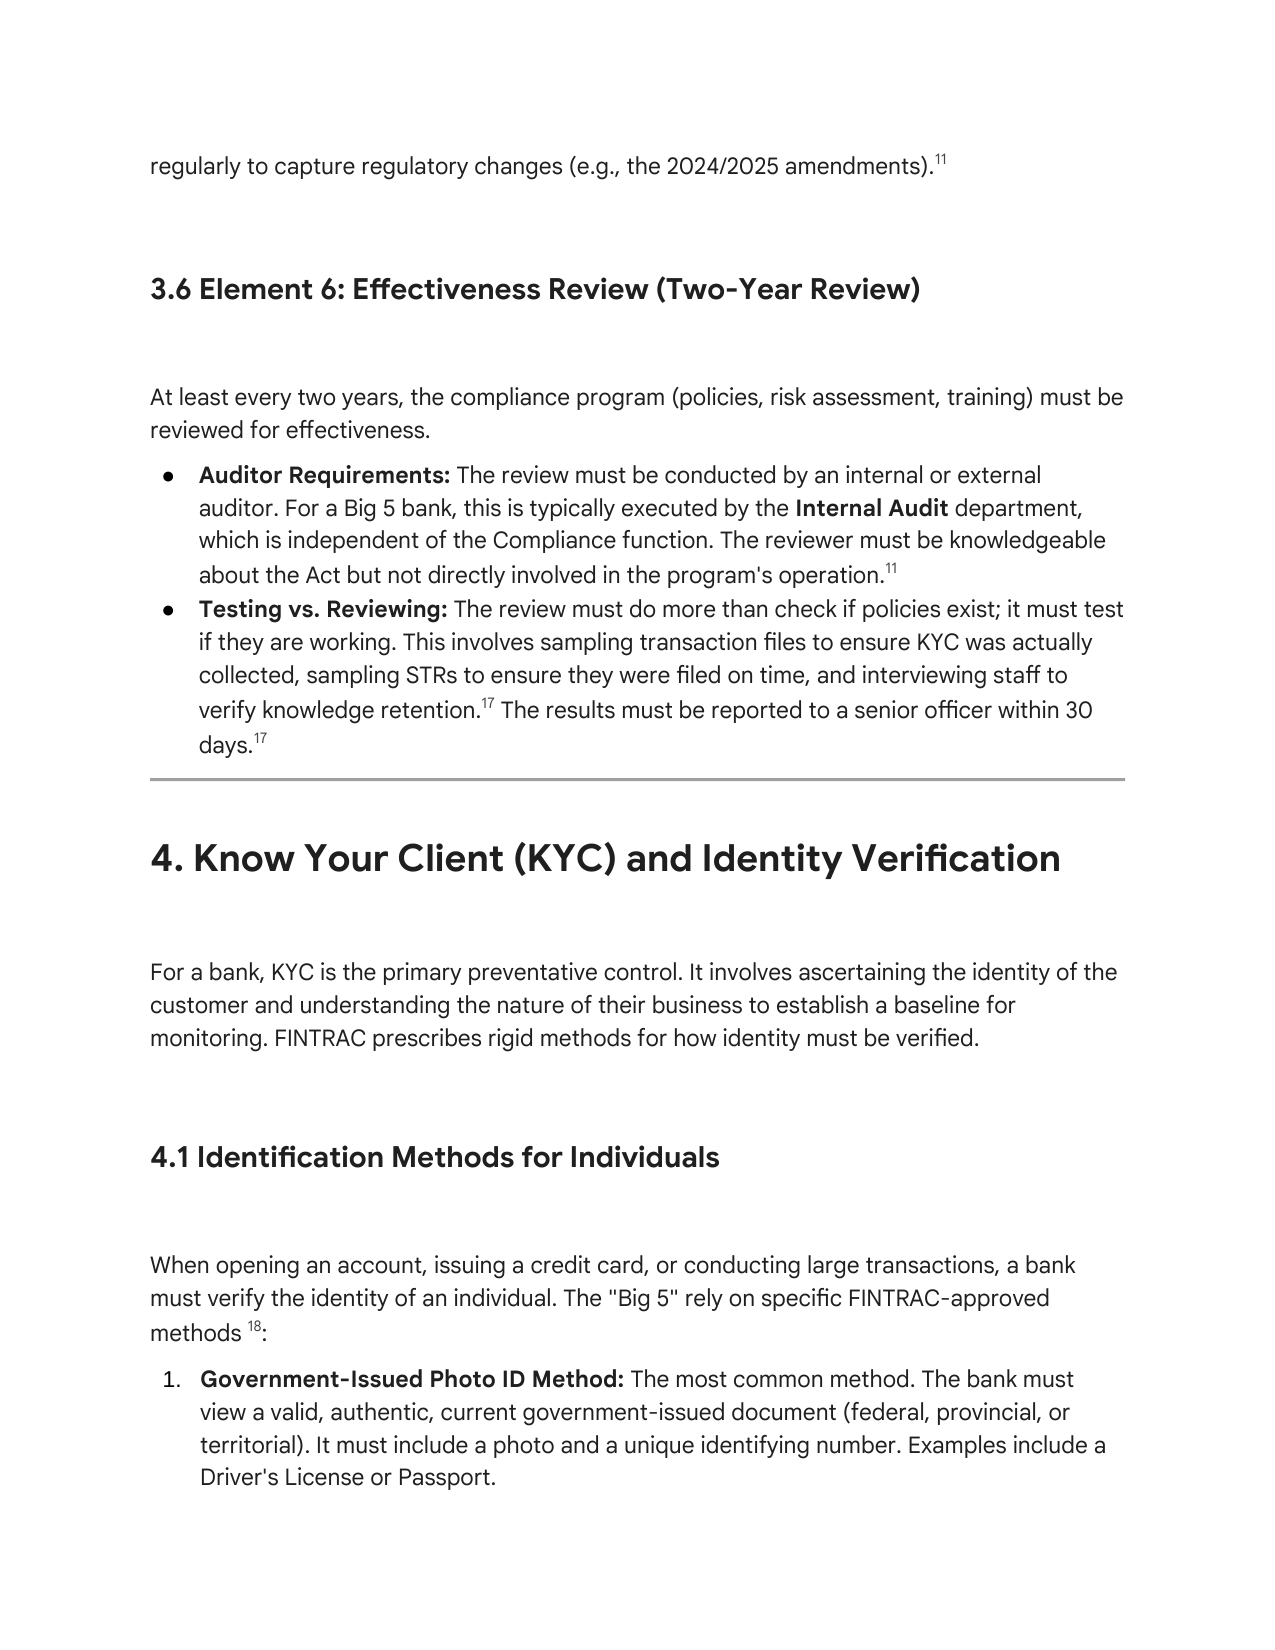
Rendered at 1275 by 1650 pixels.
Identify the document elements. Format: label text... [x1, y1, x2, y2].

list Government-Issued Photo ID Method: The most common method. The bank must view a valid, authentic, current government-issued document (federal, provincial, or territorial). It must include a photo and a unique identifying number. Examples include a Driver's License or Passport. [162, 1365, 1125, 1492]
subtitle 3.6 Element 6: Effectiveness Review (Two-Year Review) [150, 271, 1125, 308]
subtitle 4. Know Your Client (KYC) and Identity Verification [150, 835, 1125, 882]
list Auditor Requirements: The review must be conducted by an internal or external auditor. For a Big 5 bank, this is typically executed by the Internal Audit department, which is independent of the Compliance function. The reviewer must be knowledgeable about the Act but not directly involved in the program's operation.11 [161, 461, 1125, 591]
list Testing vs. Reviewing: The review must do more than check if policies exist; it must test if they are working. This involves sampling transaction files to ensure KYC was actually collected, sampling STRs to ensure they were filed on time, and interviewing staff to verify knowledge retention.17 The results must be reported to a senior officer within 30 days.17 [161, 596, 1125, 761]
subtitle 4.1 Identification Methods for Individuals [150, 1139, 1125, 1176]
text At least every two years, the compliance program (policies, risk assessment, training) must be reviewed for effectiveness. [150, 383, 1125, 445]
text For a bank, KYC is the primary preventative control. It involves ascertaining the identity of the customer and understanding the nature of their business to establish a baseline for monitoring. FINTRAC prescribes rigid methods for how identity must be verified. [150, 959, 1125, 1053]
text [150, 150, 1125, 181]
text When opening an account, issuing a credit card, or conducting large transactions, a bank must verify the identity of an individual. The "Big 5" rely on specific FINTRAC-approved methods 18: [150, 1251, 1125, 1348]
